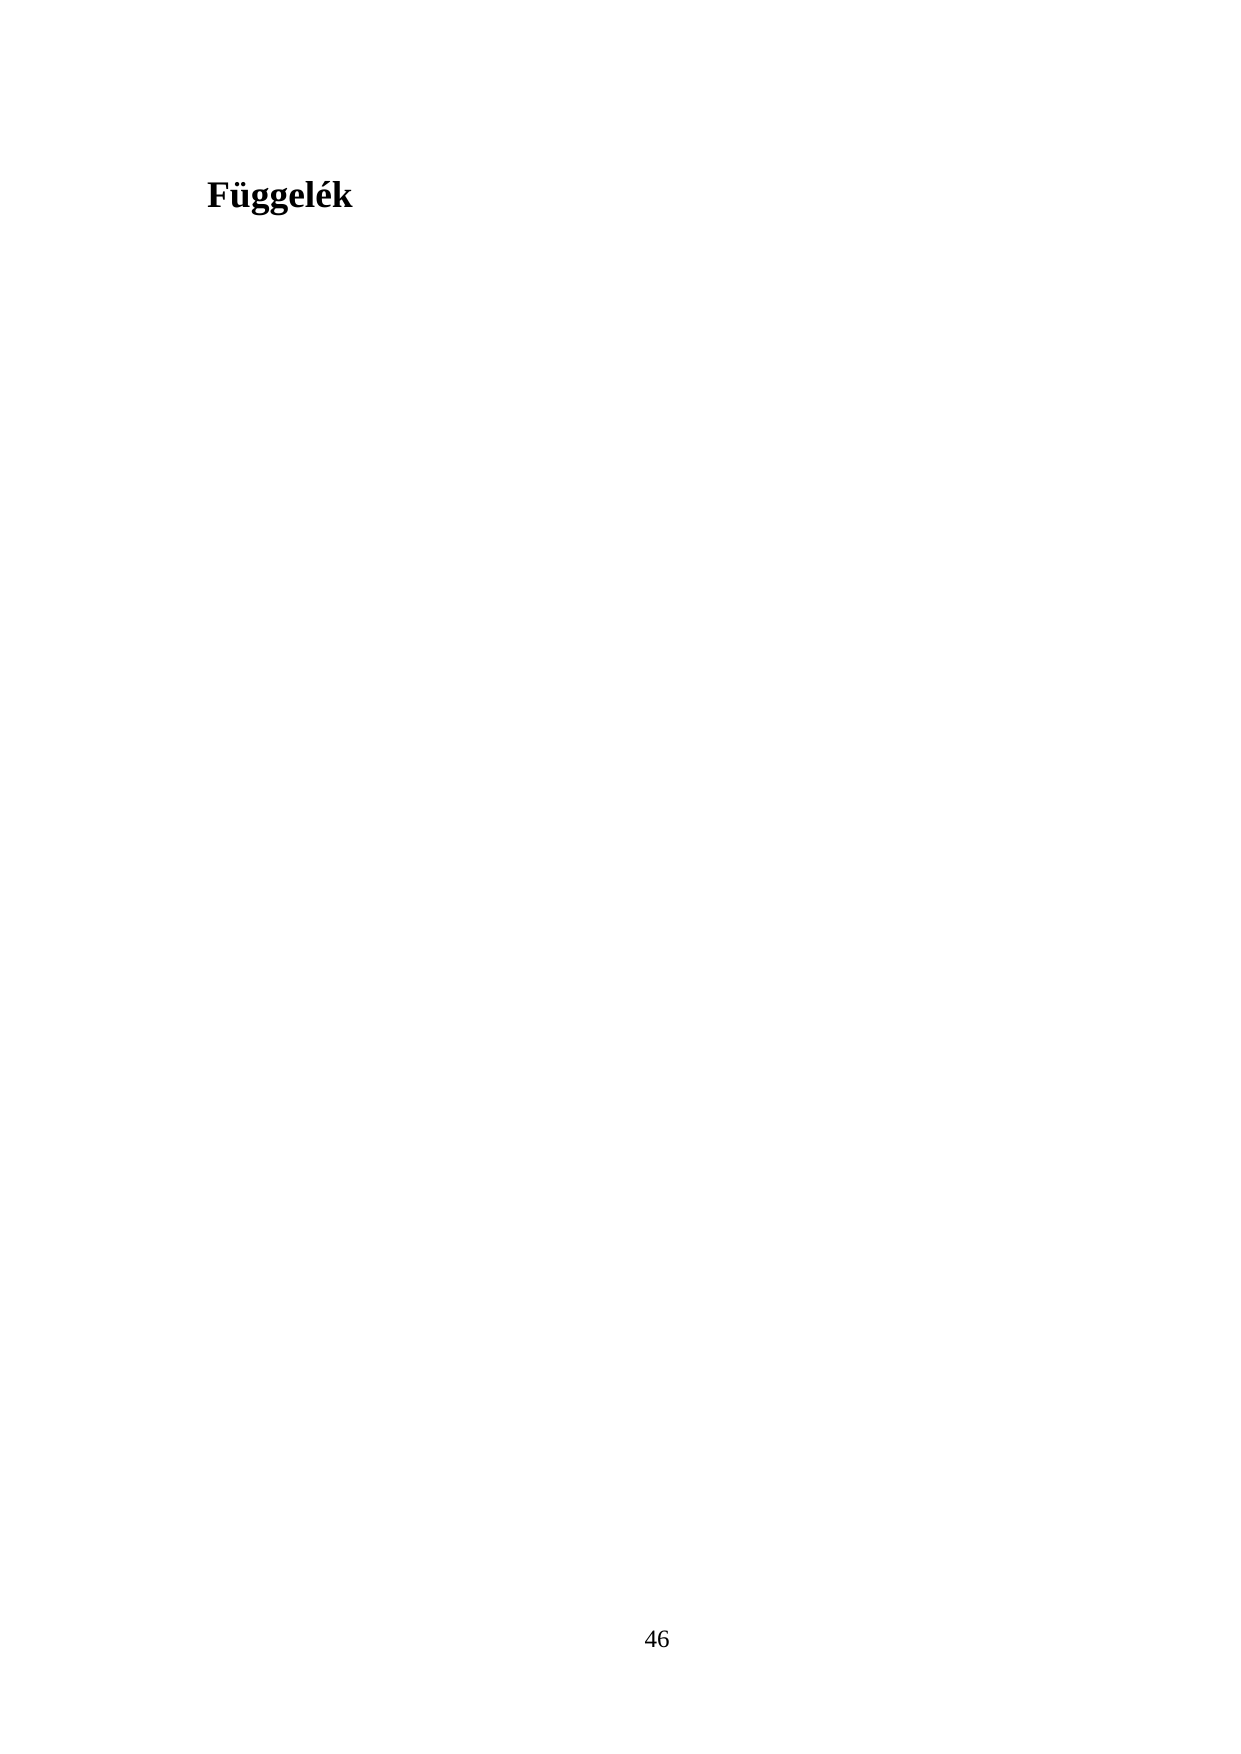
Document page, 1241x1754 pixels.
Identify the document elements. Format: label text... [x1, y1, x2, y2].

text Függelék [207, 173, 1092, 216]
